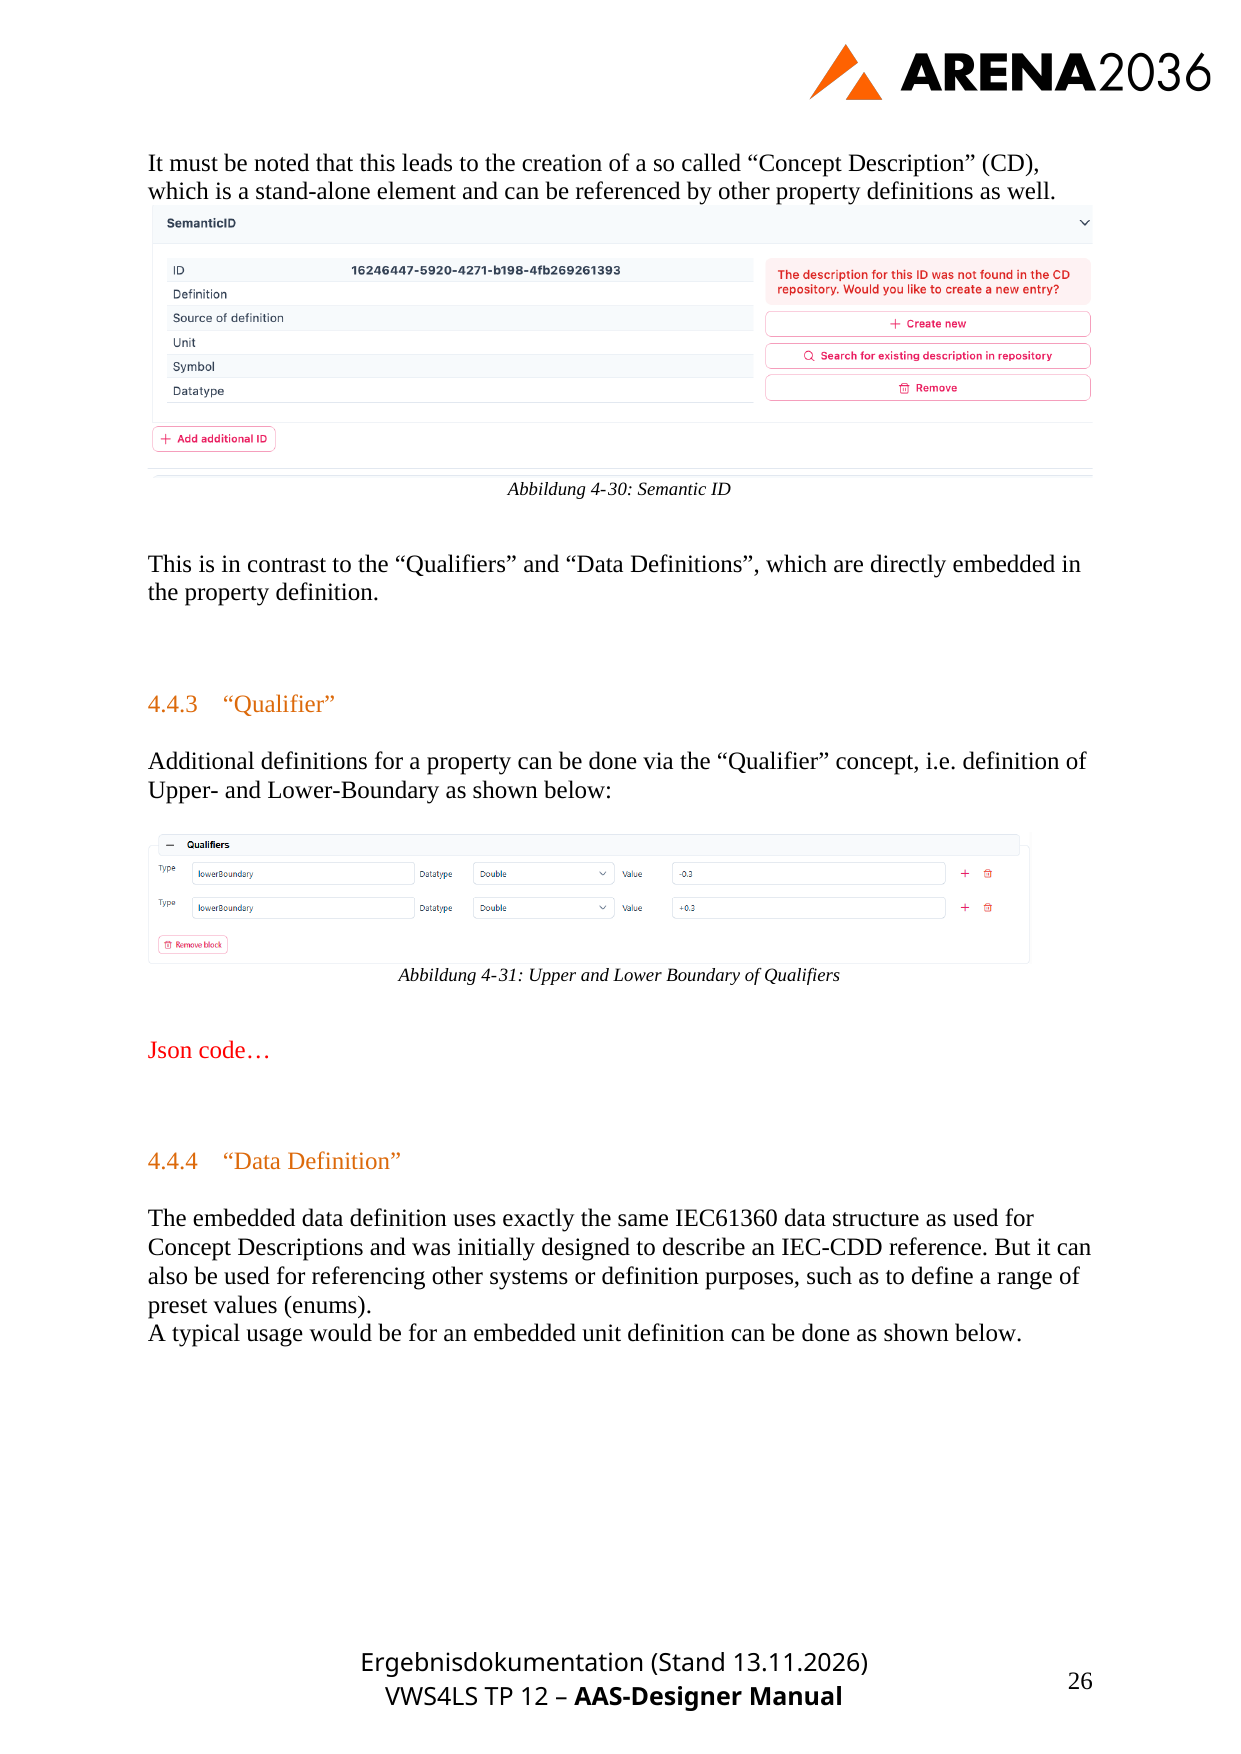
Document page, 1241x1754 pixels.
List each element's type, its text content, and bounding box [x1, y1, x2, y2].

subtitle “Data Definition” [148, 1146, 1092, 1175]
text A typical usage would be for an embedded unit definition can be done as shown below. [148, 1318, 1092, 1347]
text This is in contrast to the “Qualifiers” and “Data Definitions”, which are directly embedded in the property definition. [148, 549, 1092, 606]
picture [147, 205, 1093, 478]
text The embedded data definition uses exactly the same IEC61360 data structure as used for Concept Descriptions and was initially designed to describe an IEC-CDD reference. But it can also be used for referencing other systems or definition purposes, such as to define a range of preset values (enums). [148, 1203, 1092, 1318]
text Additional definitions for a property can be done via the “Qualifier” concept, i.e. definition of Upper- and Lower-Boundary as shown below: [148, 746, 1092, 804]
subtitle “Qualifier” [148, 689, 1092, 717]
picture [147, 832, 1033, 964]
text It must be noted that this leads to the creation of a so called “Concept Description” (CD), which is a stand-alone element and can be referenced by other property definitions as well. [148, 148, 1092, 205]
text Json code… [148, 1035, 1092, 1063]
picture [809, 44, 1211, 100]
